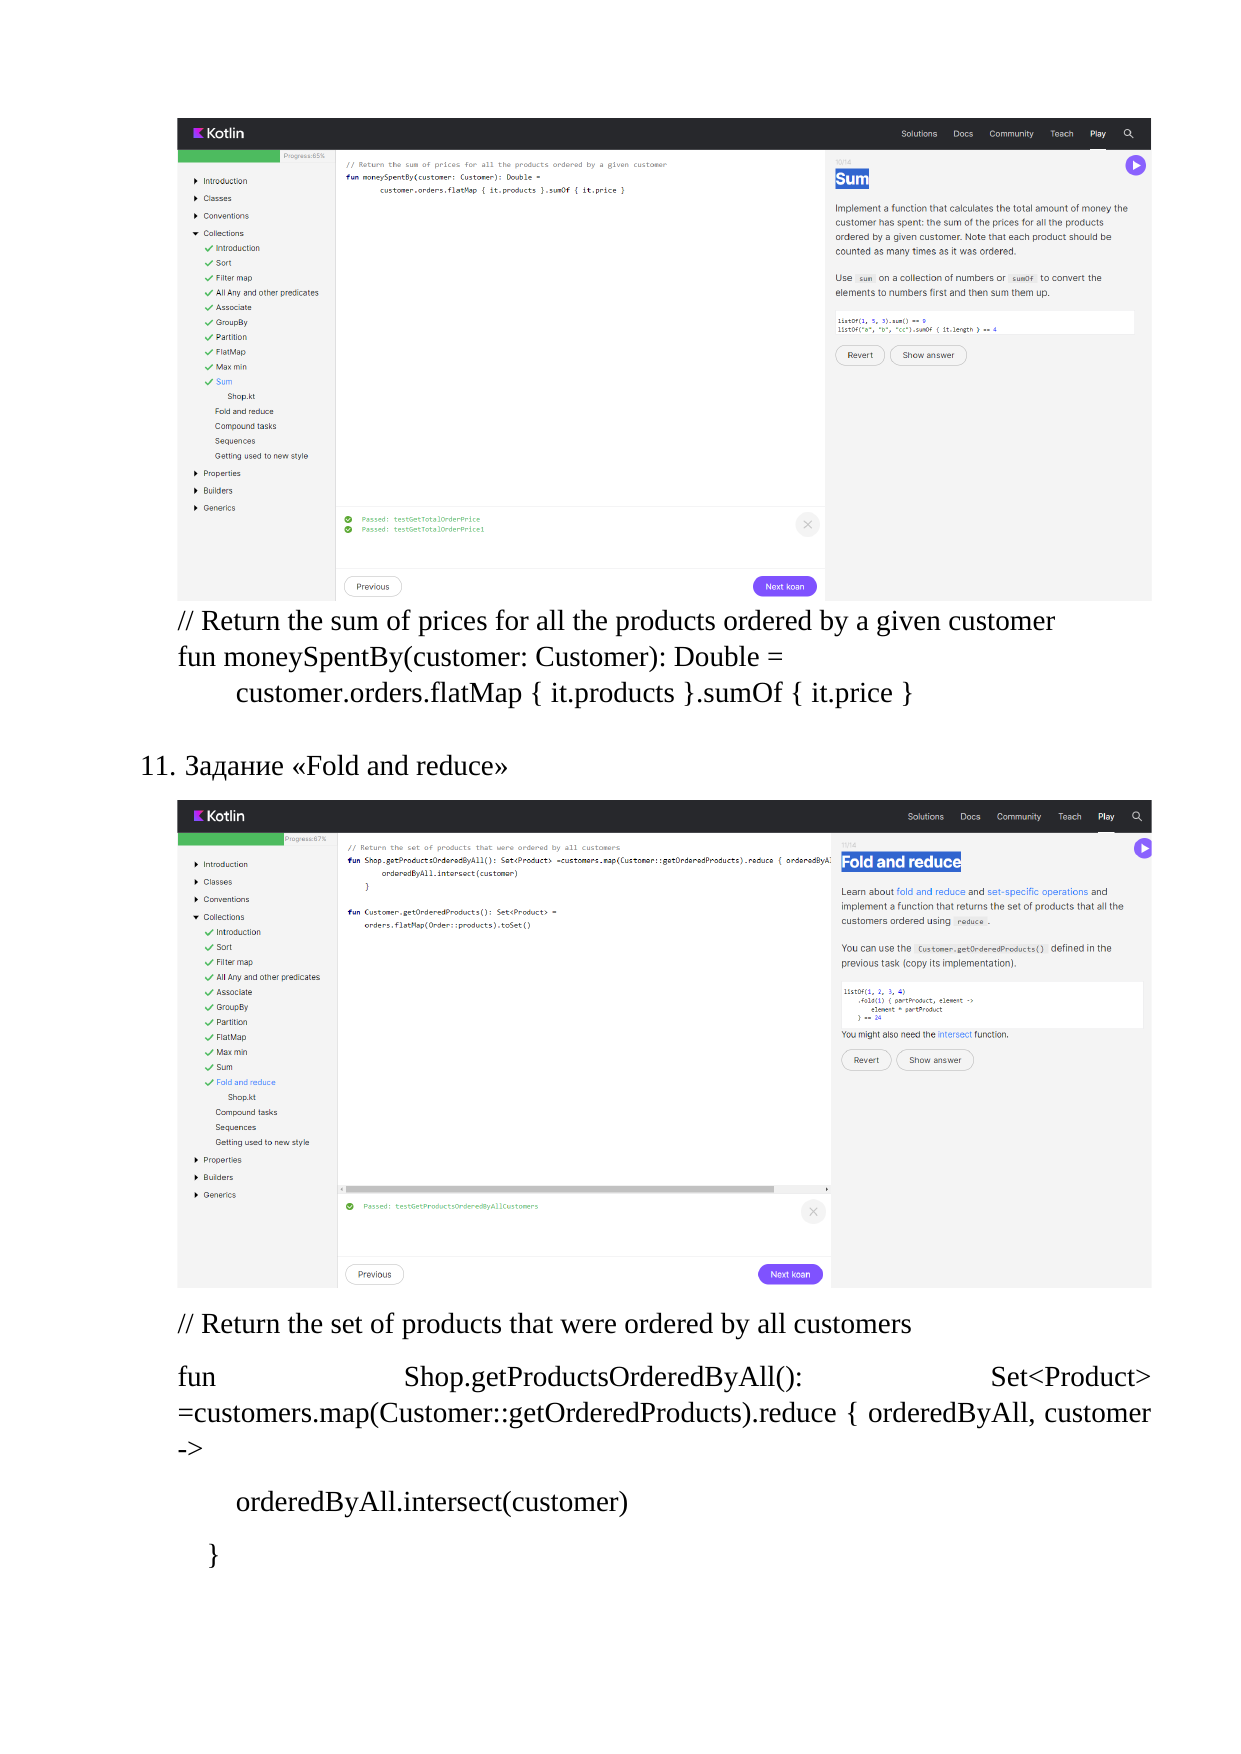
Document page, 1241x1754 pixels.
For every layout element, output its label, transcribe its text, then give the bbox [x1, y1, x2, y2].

picture [177, 800, 1152, 1288]
text // Return the set of products that were ordered by all customers [177, 1306, 1152, 1340]
list Задание «Fold and reduce» [140, 748, 1152, 781]
list fun moneySpentBy(customer: Customer): Double = [177, 639, 1152, 673]
picture [177, 118, 1152, 601]
list // Return the sum of prices for all the products ordered by a given customer [177, 603, 1152, 637]
text } [177, 1537, 1152, 1570]
list customer.orders.flatMap { it.products }.sumOf { it.price } [177, 676, 1152, 709]
text fun Shop.getProductsOrderedByAll(): Set<Product> =customers.map(Customer::getOrderedProducts).reduce { orderedByAll, customer -> [177, 1359, 1152, 1465]
text orderedByAll.intersect(customer) [177, 1484, 1152, 1518]
